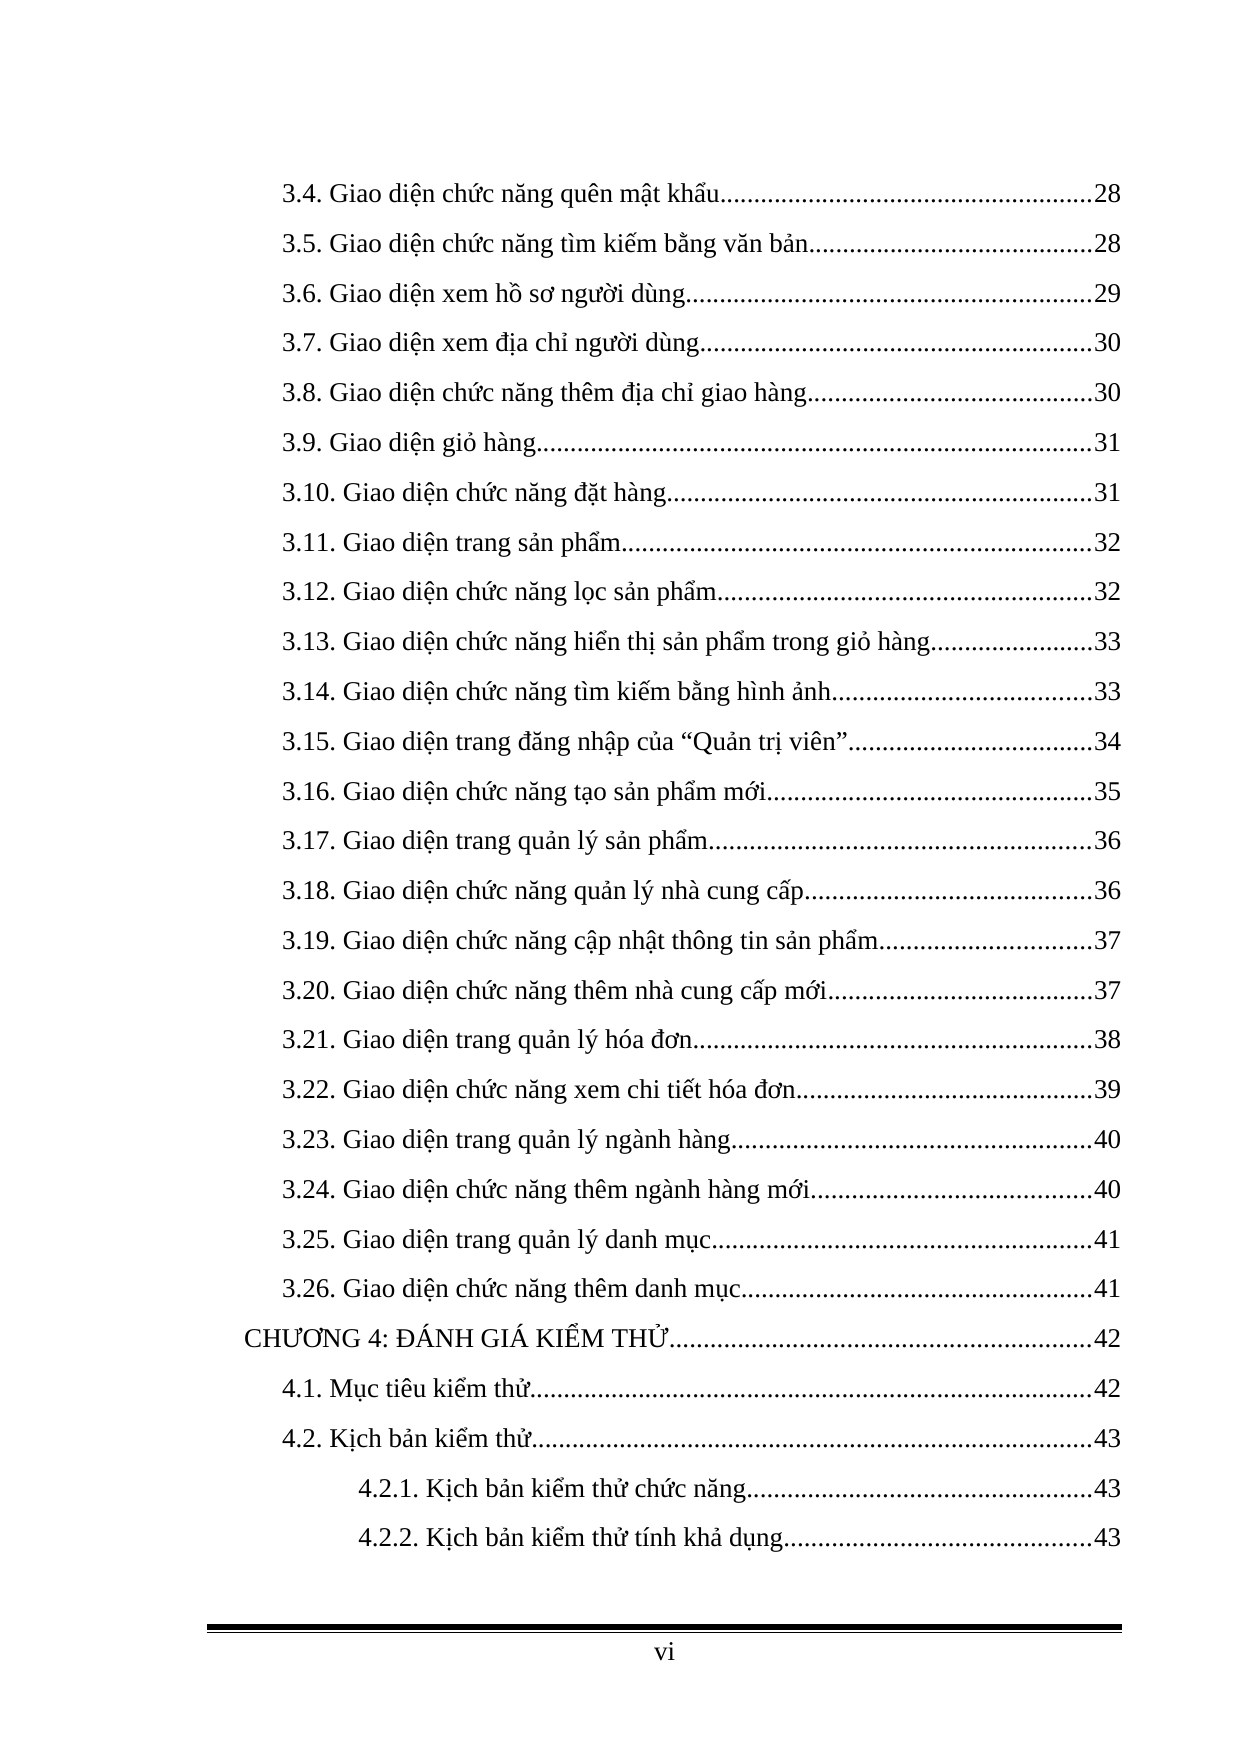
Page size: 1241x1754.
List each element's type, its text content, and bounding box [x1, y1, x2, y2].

text 3.7. Giao diện xem địa chỉ người dùng 30 [282, 327, 1122, 358]
text 3.18. Giao diện chức năng quản lý nhà cung cấp 36 [282, 874, 1122, 905]
text 3.5. Giao diện chức năng tìm kiếm bằng văn bản 28 [282, 227, 1122, 258]
text 3.25. Giao diện trang quản lý danh mục 41 [282, 1223, 1122, 1254]
text 3.26. Giao diện chức năng thêm danh mục 41 [282, 1273, 1122, 1304]
text 3.20. Giao diện chức năng thêm nhà cung cấp mới 37 [282, 974, 1122, 1005]
text 4.2.1. Kịch bản kiểm thử chức năng 43 [358, 1472, 1122, 1503]
text 3.19. Giao diện chức năng cập nhật thông tin sản phẩm 37 [282, 924, 1122, 955]
text 3.24. Giao diện chức năng thêm ngành hàng mới 40 [282, 1173, 1122, 1204]
text 3.12. Giao diện chức năng lọc sản phẩm 32 [282, 576, 1122, 607]
text 3.13. Giao diện chức năng hiển thị sản phẩm trong giỏ hàng 33 [282, 625, 1122, 656]
text 3.14. Giao diện chức năng tìm kiếm bằng hình ảnh 33 [282, 675, 1122, 706]
text 3.4. Giao diện chức năng quên mật khẩu 28 [282, 177, 1122, 208]
text 4.2. Kịch bản kiểm thử 43 [282, 1422, 1122, 1453]
text 3.9. Giao diện giỏ hàng 31 [282, 426, 1122, 457]
text 3.15. Giao diện trang đăng nhập của “Quản trị viên” 34 [282, 725, 1122, 756]
text 4.1. Mục tiêu kiểm thử 42 [282, 1372, 1122, 1403]
text CHƯƠNG 4: ĐÁNH GIÁ KIỂM THỬ 42 [244, 1322, 1122, 1353]
text 3.17. Giao diện trang quản lý sản phẩm 36 [282, 824, 1122, 856]
text 3.6. Giao diện xem hồ sơ người dùng 29 [282, 277, 1122, 308]
text 3.21. Giao diện trang quản lý hóa đơn 38 [282, 1024, 1122, 1055]
text 3.11. Giao diện trang sản phẩm 32 [282, 526, 1122, 557]
text 4.2.2. Kịch bản kiểm thử tính khả dụng 43 [358, 1522, 1122, 1553]
text 3.23. Giao diện trang quản lý ngành hàng 40 [282, 1123, 1122, 1154]
text 3.16. Giao diện chức năng tạo sản phẩm mới 35 [282, 775, 1122, 806]
text 3.22. Giao diện chức năng xem chi tiết hóa đơn 39 [282, 1073, 1122, 1104]
text 3.10. Giao diện chức năng đặt hàng 31 [282, 476, 1122, 507]
text 3.8. Giao diện chức năng thêm địa chỉ giao hàng 30 [282, 376, 1122, 407]
